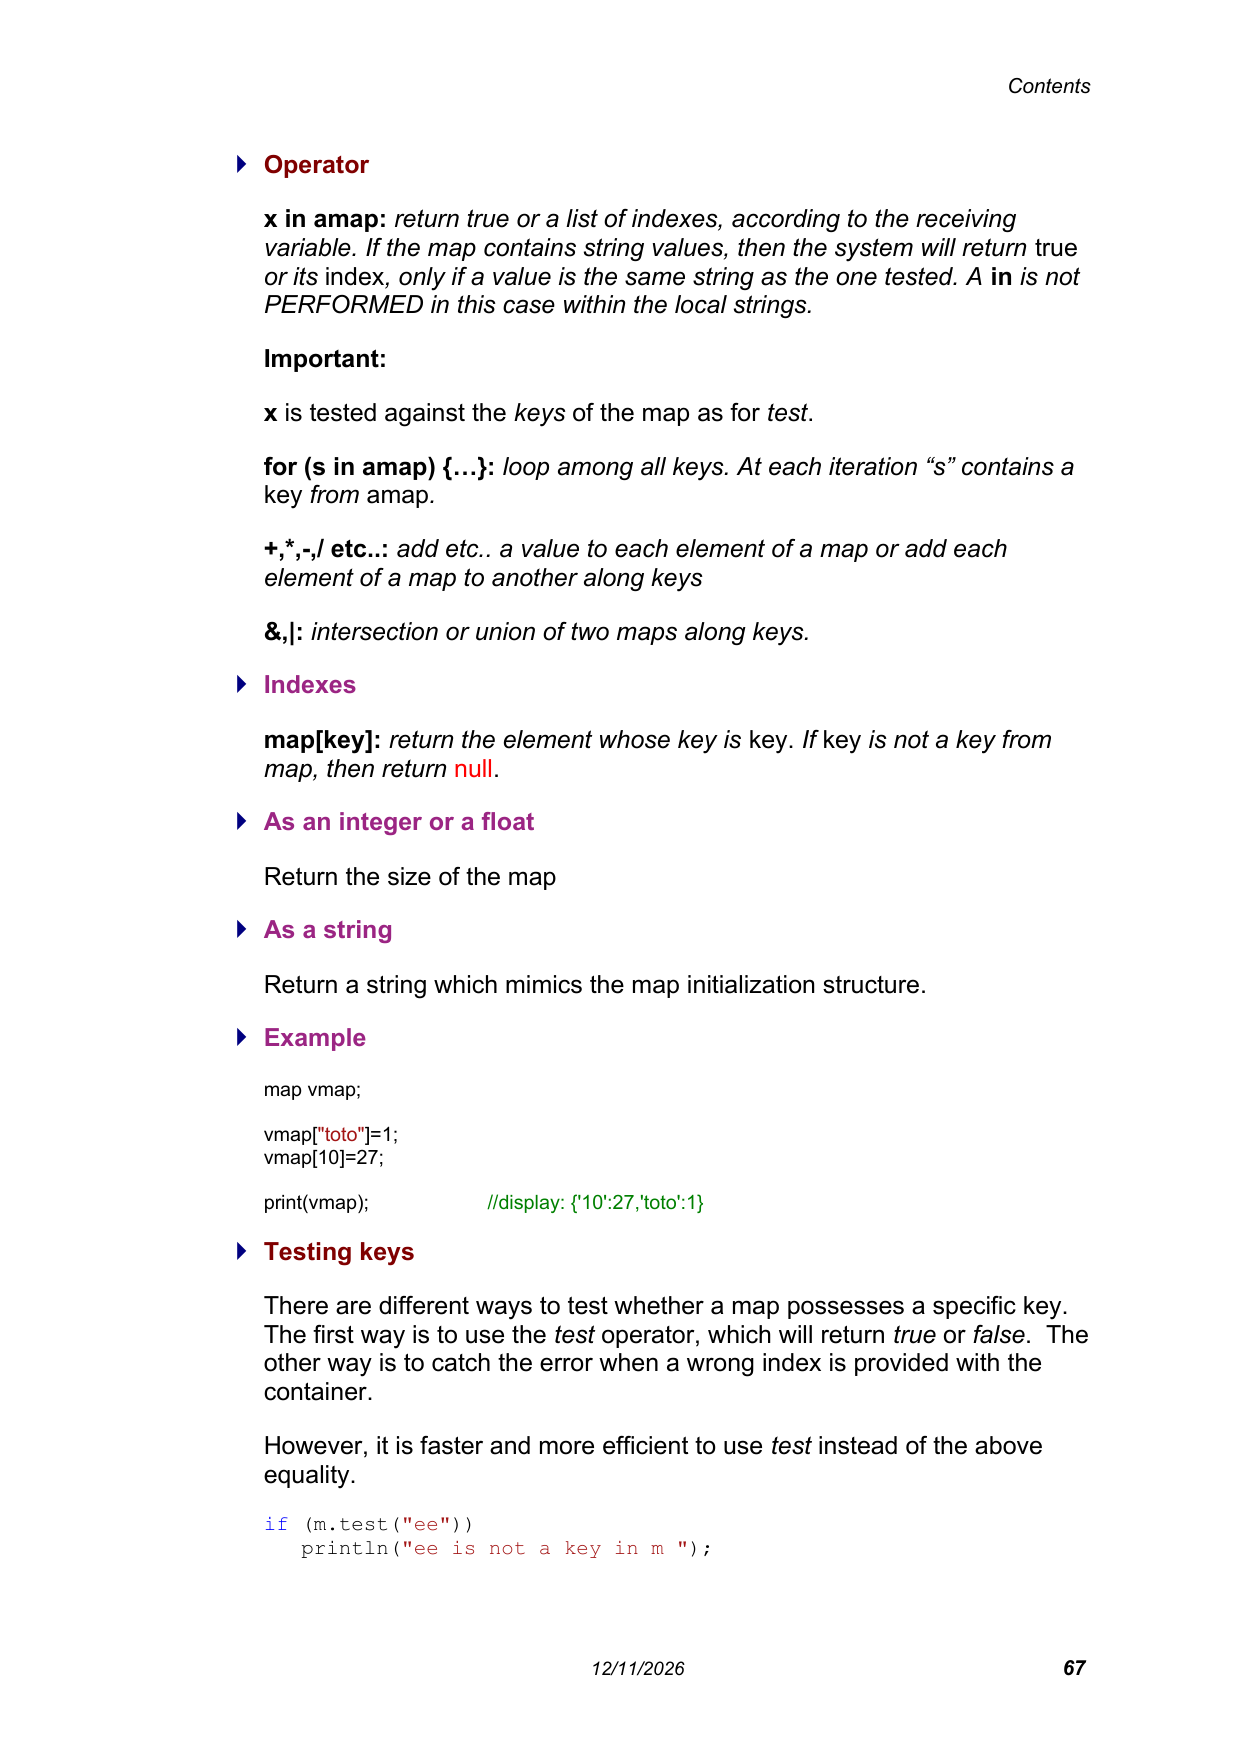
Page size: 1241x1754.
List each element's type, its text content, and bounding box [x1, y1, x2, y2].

text +,*,-,/ etc..: add etc.. a value to each element of a map or add each element of a map to another along keys [263, 534, 1090, 592]
text if (m.test("ee")) [263, 1513, 1090, 1537]
text x in amap: return true or a list of indexes, according to the receiving variable. If the map contains string values, then the system will return true or its index, only if a value is the same string as the one tested. A in is not PERFORMED in this case within the local strings. [263, 204, 1090, 319]
text However, it is faster and more efficient to use test instead of the above equality. [263, 1431, 1090, 1488]
text println("ee is not a key in m "); [263, 1537, 1090, 1561]
text Important: [263, 344, 1090, 373]
text &,|: intersection or union of two maps along keys. [263, 617, 1090, 646]
text x is tested against the keys of the map as for test. [263, 398, 1090, 427]
text vmap["toto"]=1; [263, 1123, 1090, 1146]
text map[key]: return the element whose key is key. If key is not a key from map, then return null. [263, 725, 1090, 782]
subtitle Example [226, 1023, 1090, 1053]
subtitle As a string [226, 915, 1090, 944]
text Return the size of the map [263, 862, 1090, 890]
subtitle Operator [226, 150, 1090, 179]
text for (s in amap) {…}: loop among all keys. At each iteration “s” contains a key from amap. [263, 452, 1090, 509]
text map vmap; [263, 1078, 1090, 1100]
text print(vmap); //display: {'10':27,'toto':1} [263, 1191, 1090, 1214]
subtitle Testing keys [226, 1237, 1090, 1266]
text Return a string which mimics the map initialization structure. [263, 969, 1090, 998]
subtitle As an integer or a float [226, 807, 1090, 837]
text There are different ways to test whether a map possesses a specific key. The first way is to use the test operator, which will return true or false. The other way is to catch the error when a wrong index is provided with the container. [263, 1291, 1090, 1406]
text vmap[10]=27; [263, 1146, 1090, 1168]
subtitle Indexes [226, 671, 1090, 700]
